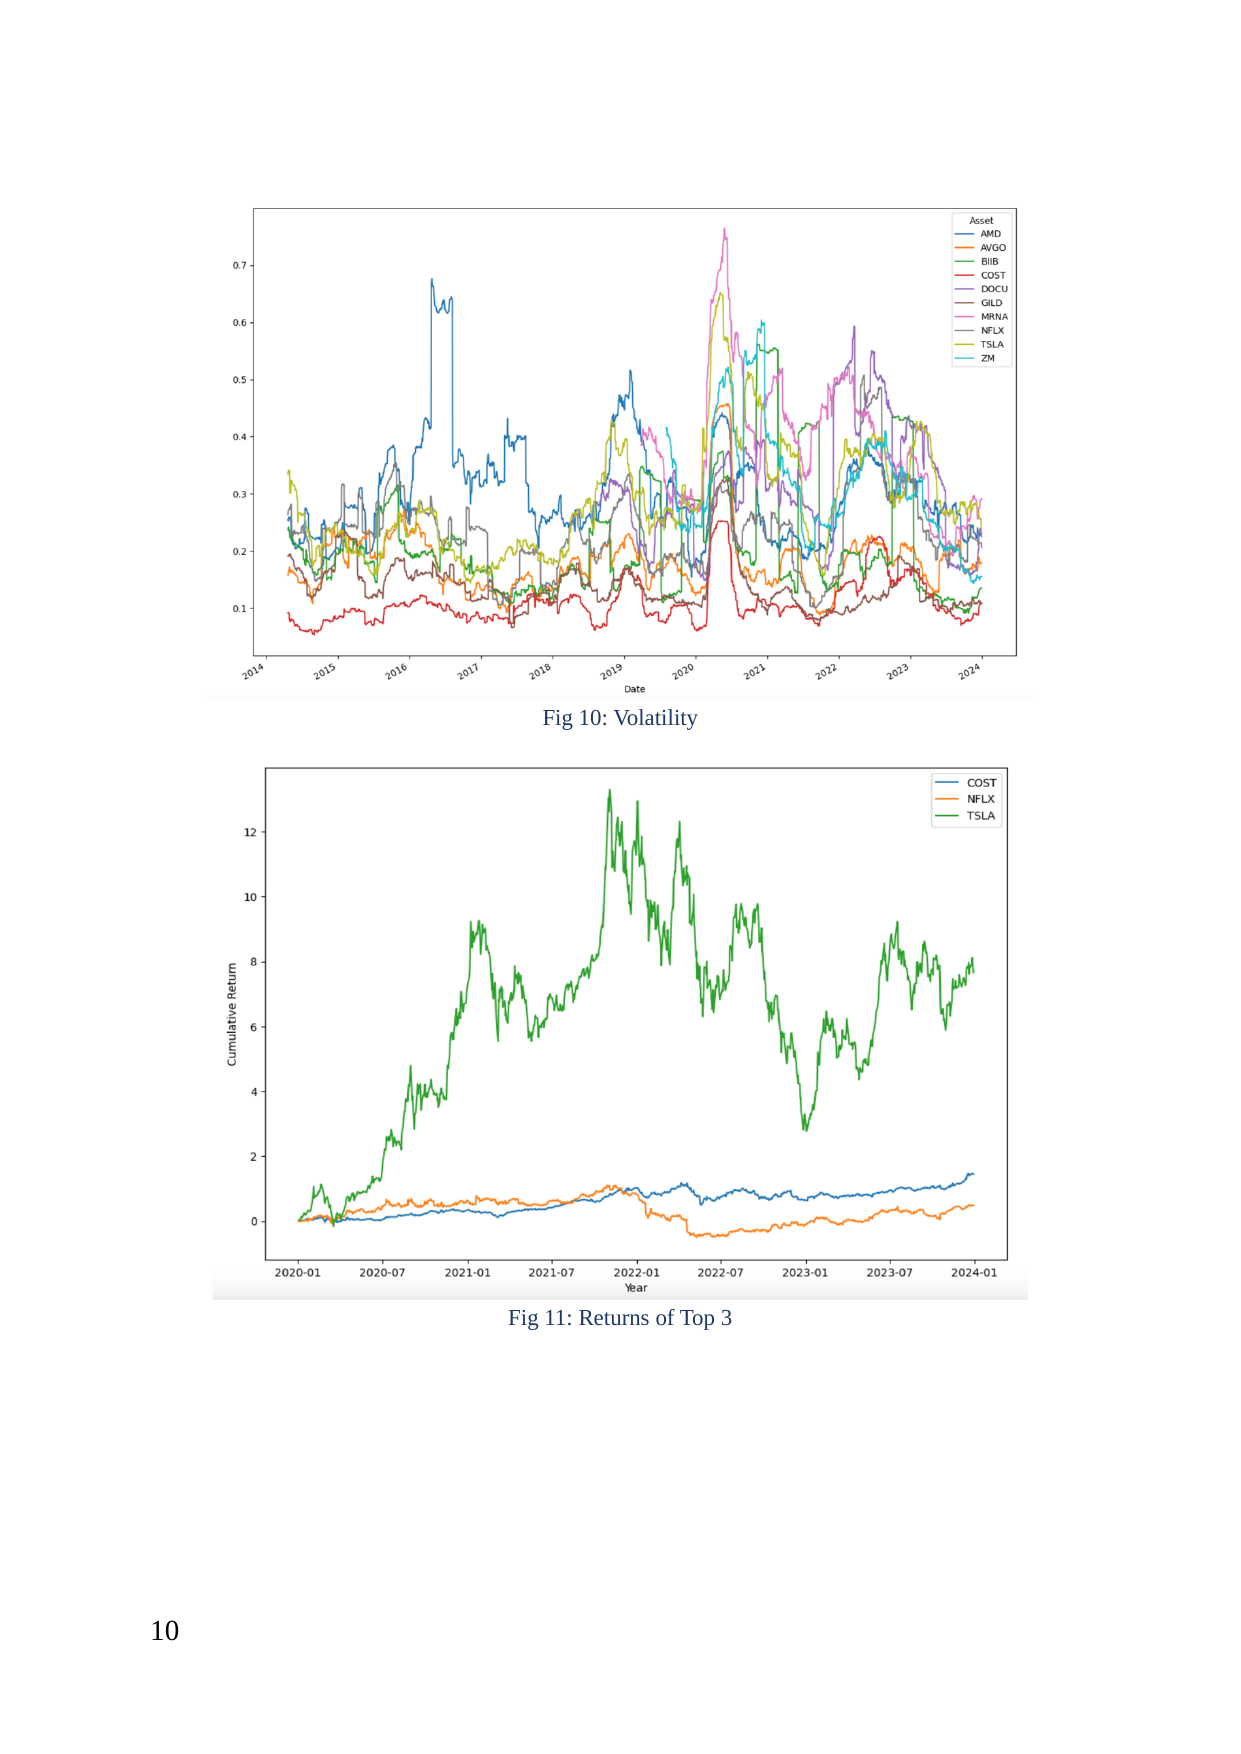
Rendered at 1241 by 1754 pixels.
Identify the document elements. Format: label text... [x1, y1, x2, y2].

subtitle Fig 10: Volatility [150, 704, 1090, 731]
picture [212, 761, 1028, 1300]
picture [207, 202, 1033, 701]
subtitle Fig 11: Returns of Top 3 [150, 1304, 1090, 1330]
